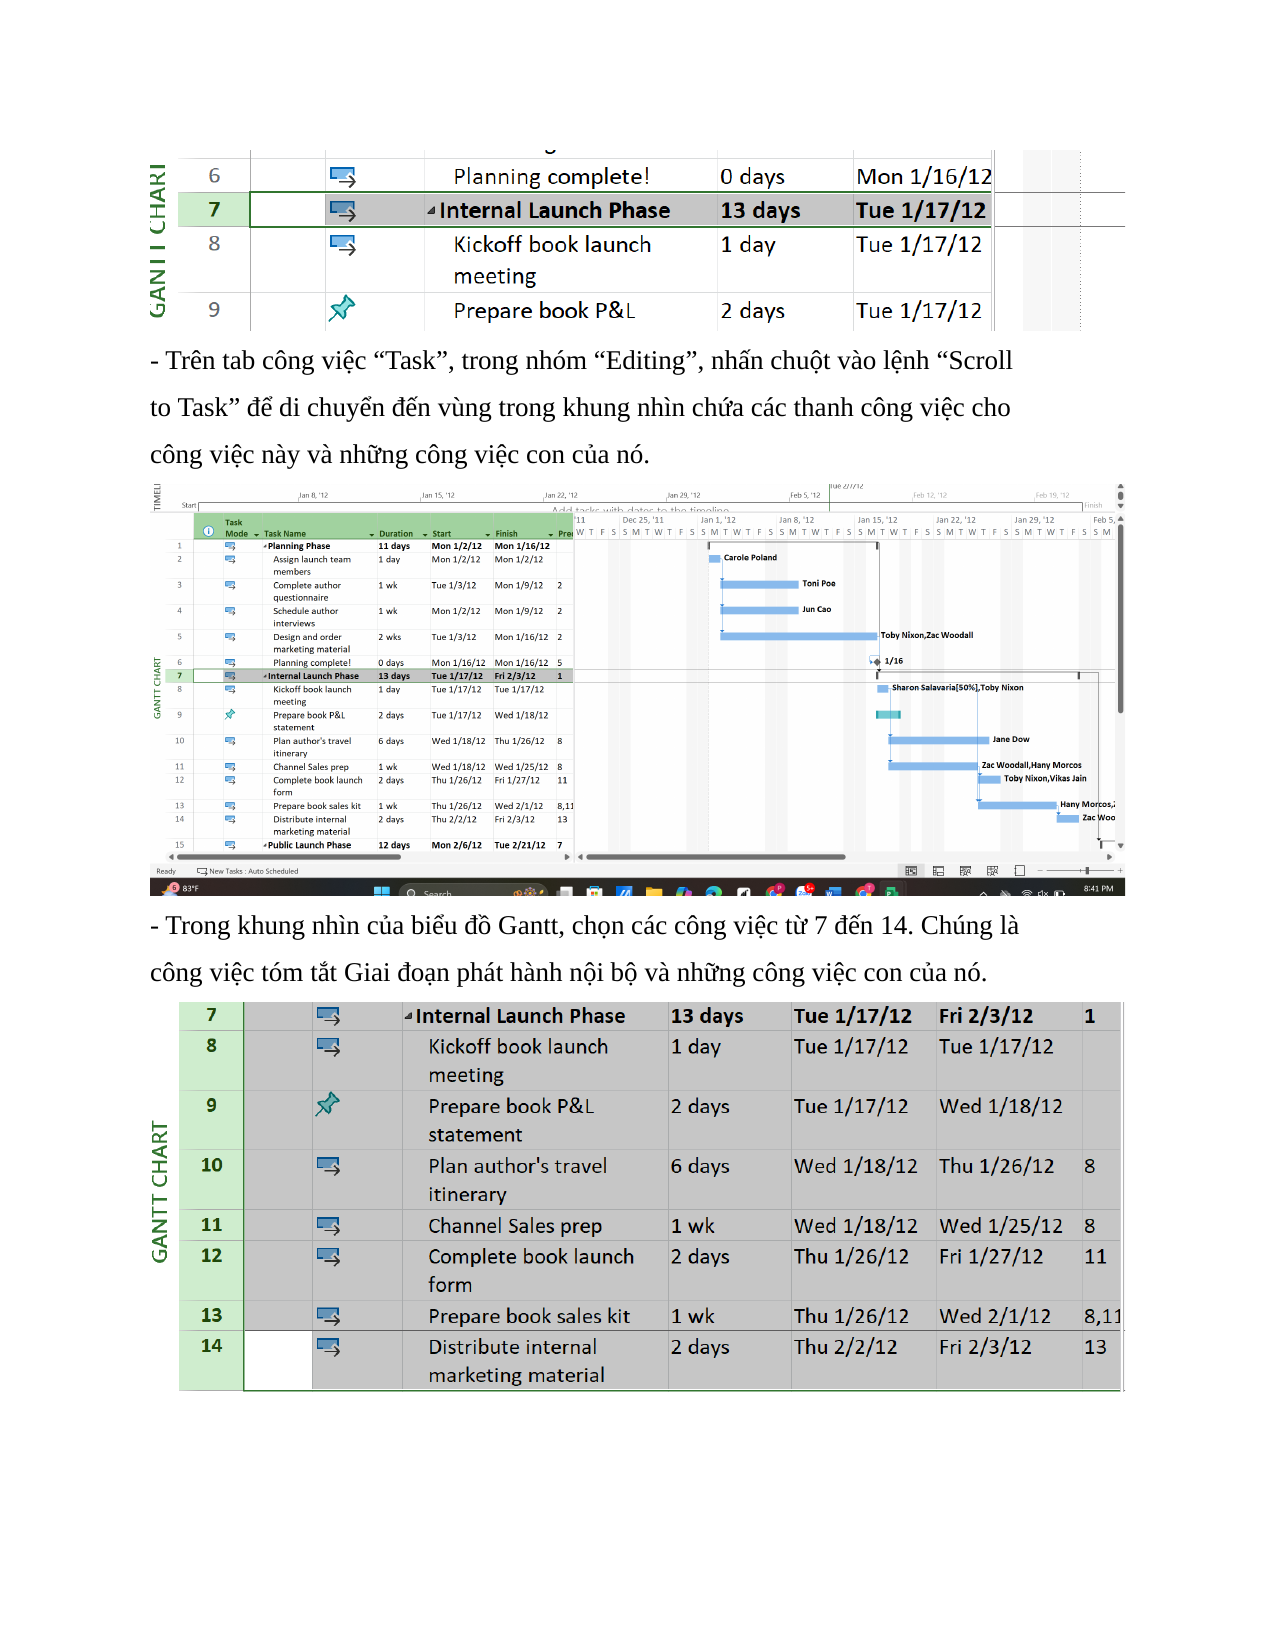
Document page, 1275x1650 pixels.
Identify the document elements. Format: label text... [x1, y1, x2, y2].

text - Trong khung nhìn của biểu đồ Gantt, chọn các công việc từ 7 đến 14. Chúng là [150, 909, 1125, 940]
text to Task” để di chuyển đến vùng trong khung nhìn chứa các thanh công việc cho [150, 391, 1125, 422]
text công việc này và những công việc con của nó. [150, 438, 1125, 469]
text - Trên tab công việc “Task”, trong nhóm “Editing”, nhấn chuột vào lệnh “Scroll [150, 344, 1125, 376]
picture [150, 150, 1125, 331]
picture [150, 1002, 1125, 1392]
text công việc tóm tắt Giai đoạn phát hành nội bộ và những công việc con của nó. [150, 956, 1125, 987]
picture [150, 484, 1125, 896]
